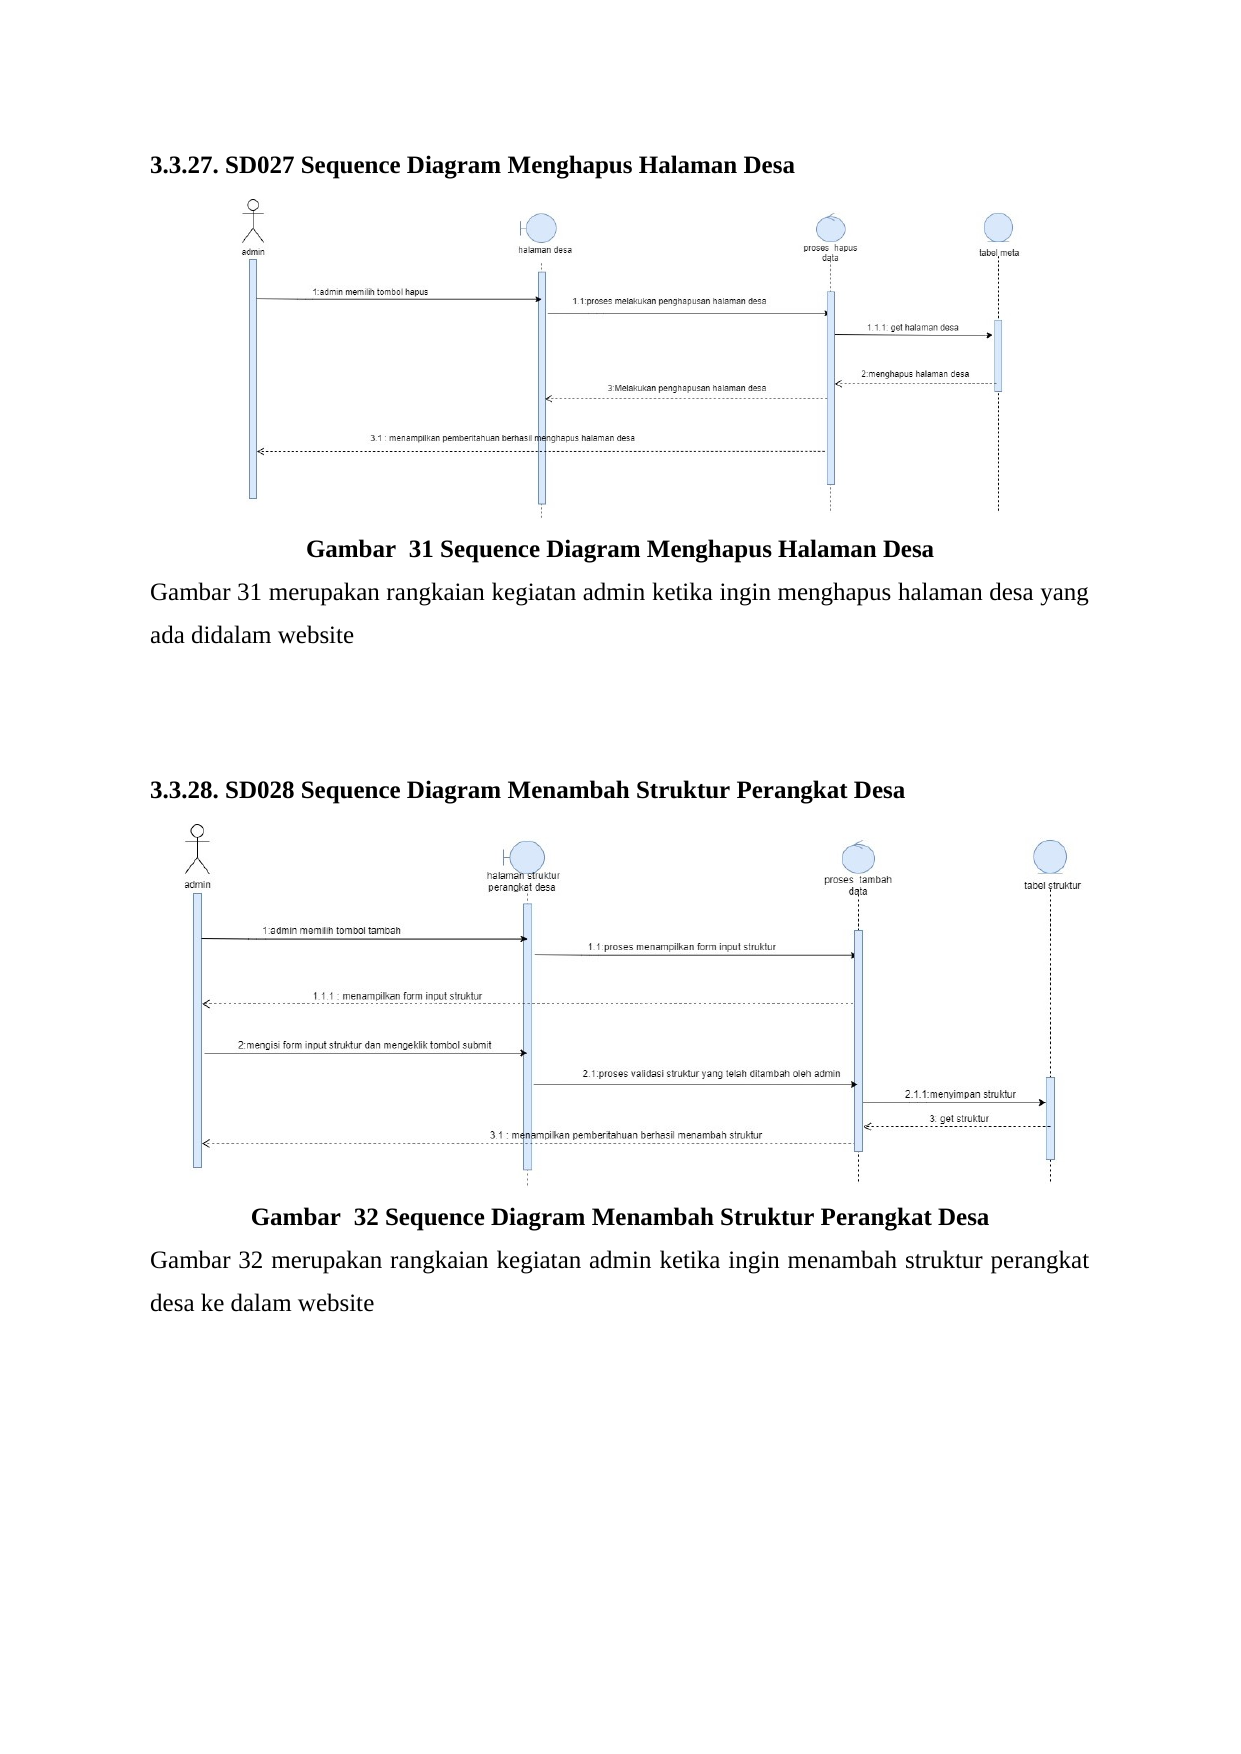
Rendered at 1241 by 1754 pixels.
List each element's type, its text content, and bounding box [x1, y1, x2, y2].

picture [150, 824, 1091, 1188]
picture [206, 199, 1034, 520]
text Gambar 32 Sequence Diagram Menambah Struktur Perangkat Desa [150, 1202, 1090, 1230]
subtitle SD027 Sequence Diagram Menghapus Halaman Desa [150, 150, 1090, 179]
subtitle SD028 Sequence Diagram Menambah Struktur Perangkat Desa [150, 775, 1090, 804]
text Gambar 31 Sequence Diagram Menghapus Halaman Desa [150, 534, 1090, 563]
text Gambar 32 merupakan rangkaian kegiatan admin ketika ingin menambah struktur perangkat desa ke dalam website [150, 1245, 1090, 1317]
text Gambar 31 merupakan rangkaian kegiatan admin ketika ingin menghapus halaman desa yang ada didalam website [150, 577, 1090, 649]
